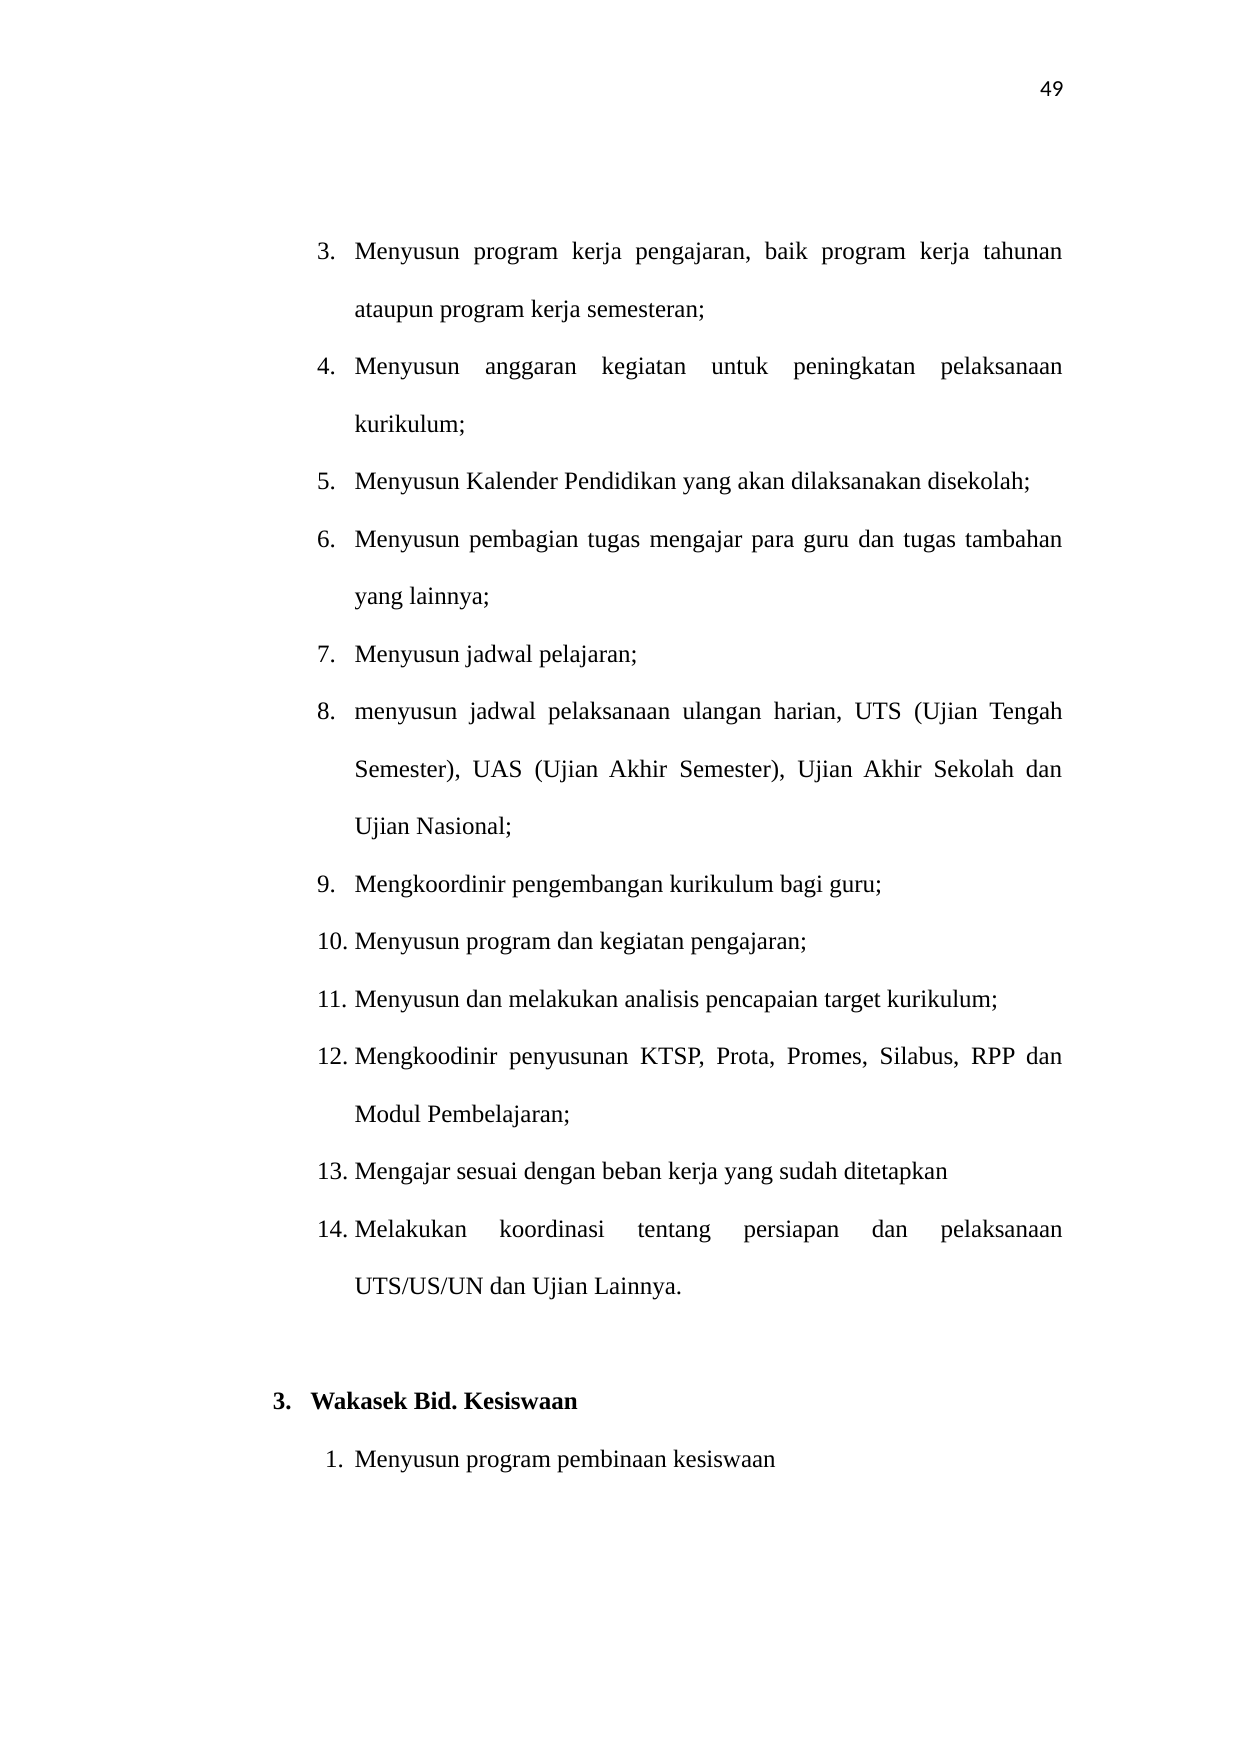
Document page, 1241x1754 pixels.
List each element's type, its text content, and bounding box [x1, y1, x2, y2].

list menyusun jadwal pelaksanaan ulangan harian, UTS (Ujian Tengah Semester), UAS (Ujian Akhir Semester), Ujian Akhir Sekolah dan Ujian Nasional; [317, 696, 1063, 840]
list Menyusun jadwal pelajaran; [317, 639, 1063, 667]
list Menyusun dan melakukan analisis pencapaian target kurikulum; [317, 984, 1063, 1012]
list Mengkoordinir pengembangan kurikulum bagi guru; [317, 869, 1063, 897]
list Menyusun anggaran kegiatan untuk peningkatan pelaksanaan kurikulum; [317, 351, 1063, 437]
list Mengkoodinir penyusunan KTSP, Prota, Promes, Silabus, RPP dan Modul Pembelajaran; [317, 1041, 1063, 1127]
list Menyusun program pembinaan kesiswaan [325, 1444, 1063, 1472]
list Wakasek Bid. Kesiswaan [273, 1386, 1063, 1415]
list Menyusun pembagian tugas mengajar para guru dan tugas tambahan yang lainnya; [317, 524, 1063, 610]
list Menyusun Kalender Pendidikan yang akan dilaksanakan disekolah; [317, 466, 1063, 495]
list Melakukan koordinasi tentang persiapan dan pelaksanaan UTS/US/UN dan Ujian Lainnya. [317, 1214, 1063, 1300]
list Mengajar sesuai dengan beban kerja yang sudah ditetapkan [317, 1156, 1063, 1185]
list Menyusun program dan kegiatan pengajaran; [317, 926, 1063, 955]
list Menyusun program kerja pengajaran, baik program kerja tahunan ataupun program kerja semesteran; [317, 236, 1063, 322]
